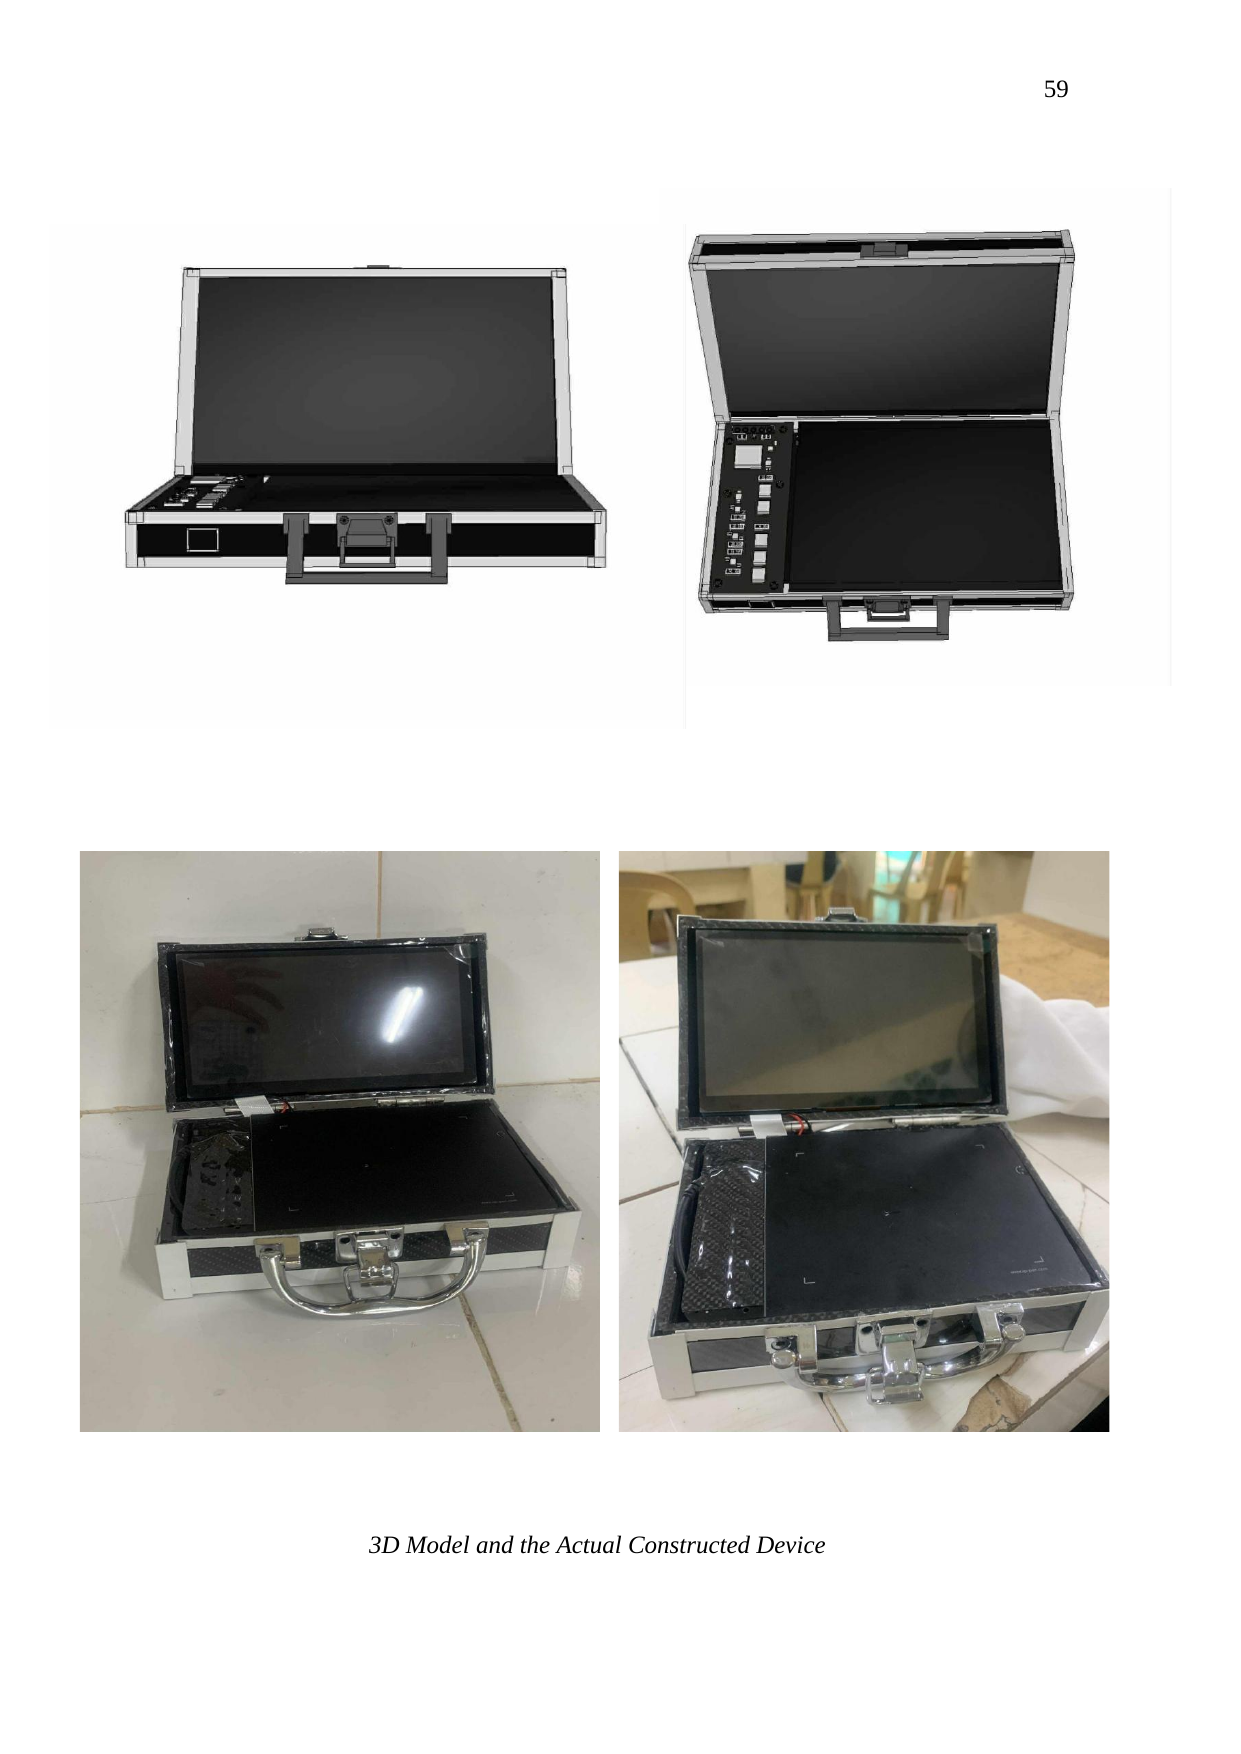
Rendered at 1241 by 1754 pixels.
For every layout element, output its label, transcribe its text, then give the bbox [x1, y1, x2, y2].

picture [618, 851, 1110, 1432]
text 3D Model and the Actual Constructed Device [225, 1530, 1086, 1559]
picture [79, 851, 600, 1432]
picture [48, 188, 1172, 729]
